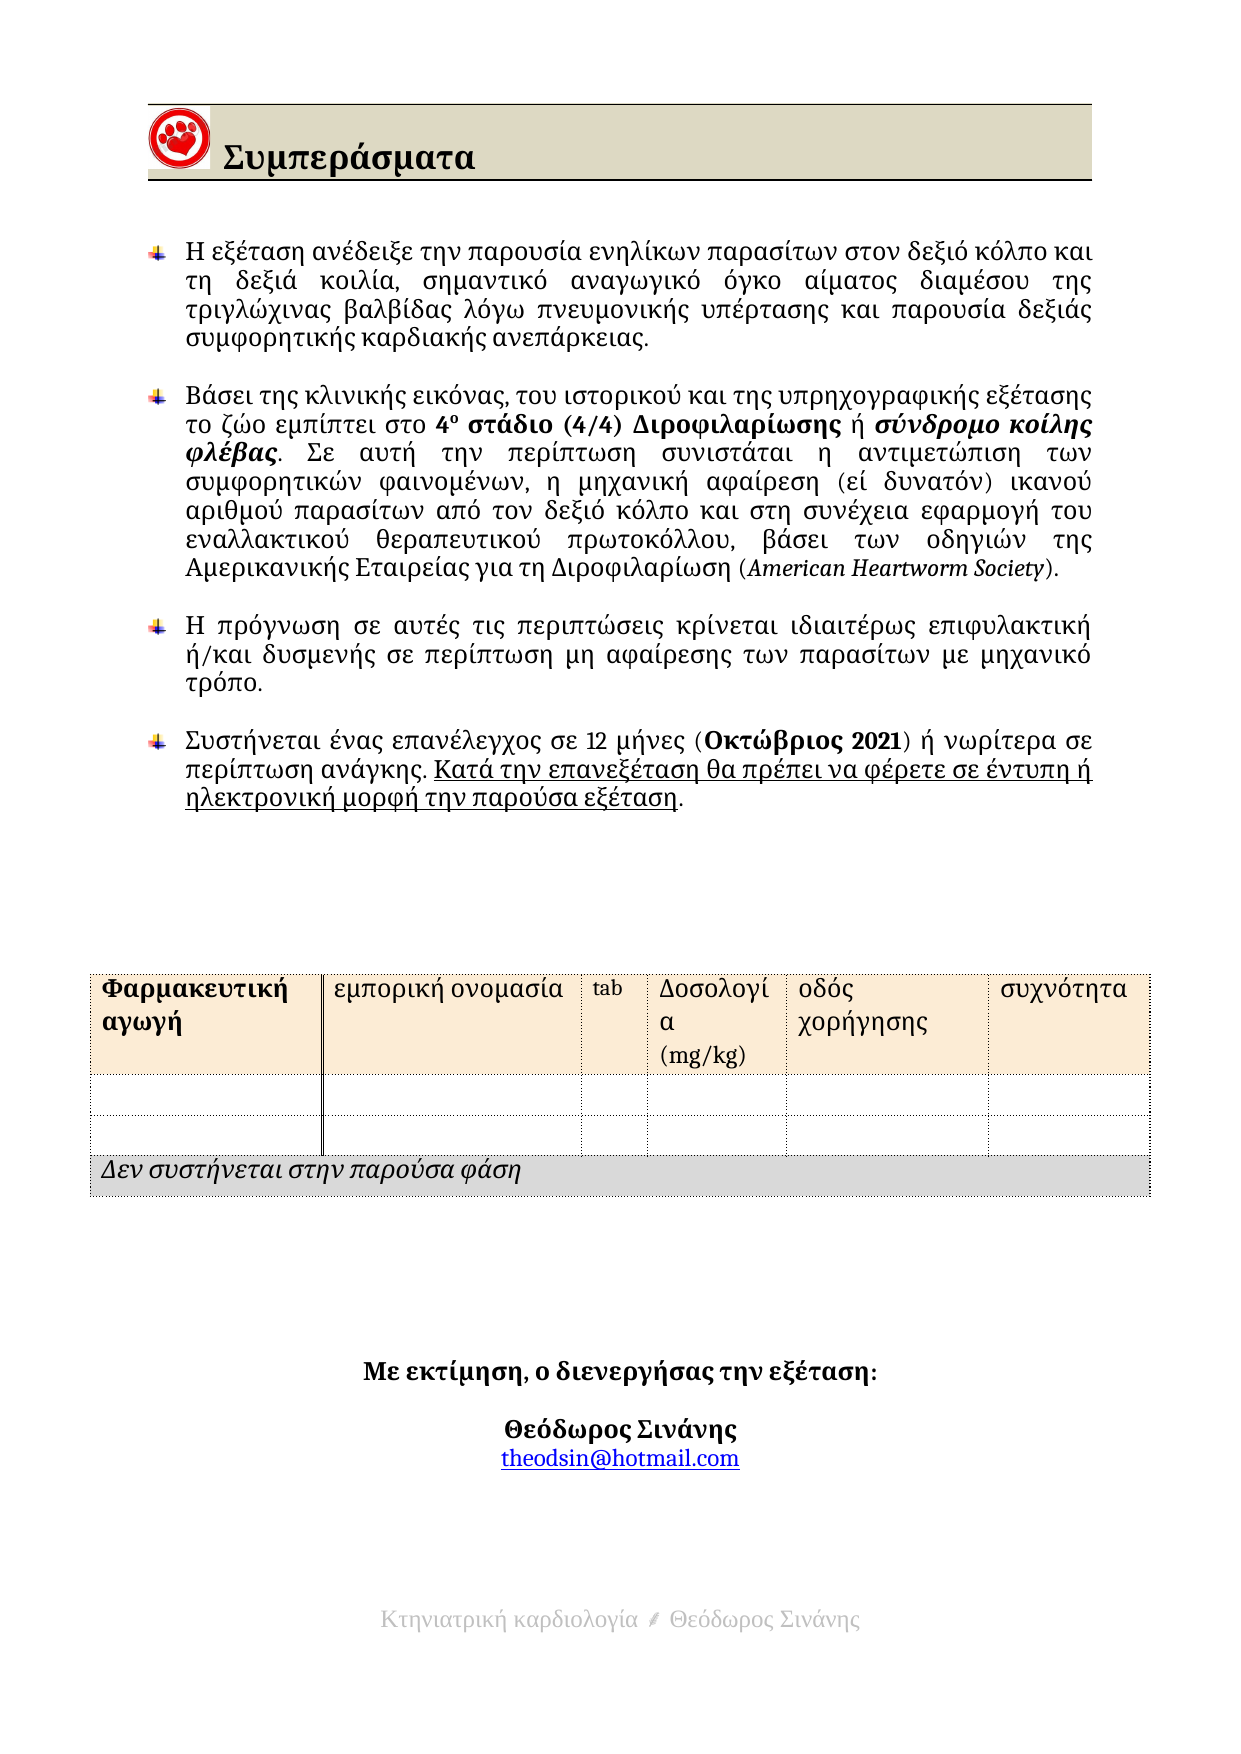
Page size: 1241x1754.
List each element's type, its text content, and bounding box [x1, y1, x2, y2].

table_cell [90, 1074, 321, 1115]
text Με εκτίμηση, ο διενεργήσας την εξέταση: [148, 1358, 1092, 1387]
table_cell Δεν συστήνεται στην παρούσα φάση [90, 1155, 1150, 1196]
table_cell [324, 1074, 581, 1115]
table_cell [989, 1115, 1150, 1155]
picture [148, 617, 166, 635]
table_cell [581, 1115, 648, 1155]
table_cell [324, 1115, 581, 1155]
picture [148, 244, 166, 261]
table_header Φαρμακευτική αγωγή [90, 974, 321, 1074]
table_header tab [581, 974, 648, 1074]
list Η πρόγνωση σε αυτές τις περιπτώσεις κρίνεται ιδιαιτέρως επιφυλακτική ή/και δυσμενής σε περίπτωση μη αφαίρεσης των παρασίτων με μηχανικό τρόπο. [148, 612, 1092, 698]
table_header εμπορική ονομασία [322, 974, 581, 1074]
table_header οδός χορήγησης [787, 974, 989, 1074]
text Θεόδωρος Σινάνης [148, 1416, 1092, 1444]
picture [148, 387, 166, 405]
table_header Δοσολογία (mg/kg) [648, 974, 787, 1074]
subtitle Συμπεράσματα [148, 105, 1092, 179]
table_cell [989, 1074, 1150, 1115]
list Η εξέταση ανέδειξε την παρουσία ενηλίκων παρασίτων στον δεξιό κόλπο και τη δεξιά κοιλία, σημαντικό αναγωγικό όγκο αίματος διαμέσου της τριγλώχινας βαλβίδας λόγω πνευμονικής υπέρτασης και παρουσία δεξιάς συμφορητικής καρδιακής ανεπάρκειας. [148, 238, 1092, 353]
table_cell [90, 1115, 321, 1155]
list Βάσει της κλινικής εικόνας, του ιστορικού και της υπρηχογραφικής εξέτασης το ζώο εμπίπτει στο 4ο στάδιο (4/4) Διροφιλαρίωσης ή σύνδρομο κοίλης φλέβας. Σε αυτή την περίπτωση συνιστάται η αντιμετώπιση των συμφορητικών φαινομένων, η μηχανική αφαίρεση (εί δυνατόν) ικανού αριθμού παρασίτων από τον δεξιό κόλπο και στη συνέχεια εφαρμογή του εναλλακτικού θεραπευτικού πρωτοκόλλου, βάσει των οδηγιών της Αμερικανικής Εταιρείας για τη Διροφιλαρίωση (American Heartworm Society). [148, 382, 1092, 583]
list Συστήνεται ένας επανέλεγχος σε 12 μήνες (Οκτώβριος 2021) ή νωρίτερα σε περίπτωση ανάγκης. Κατά την επανεξέταση θα πρέπει να φέρετε σε έντυπη ή ηλεκτρονική μορφή την παρούσα εξέταση. [148, 727, 1092, 813]
table_cell [787, 1115, 989, 1155]
table_header συχνότητα [989, 974, 1150, 1074]
table_cell [787, 1074, 989, 1115]
table_cell [648, 1074, 787, 1115]
table_cell [581, 1074, 648, 1115]
text theodsin@hotmail.com [148, 1444, 1092, 1473]
picture [148, 732, 166, 750]
table_cell [648, 1115, 787, 1155]
picture [147, 106, 211, 169]
